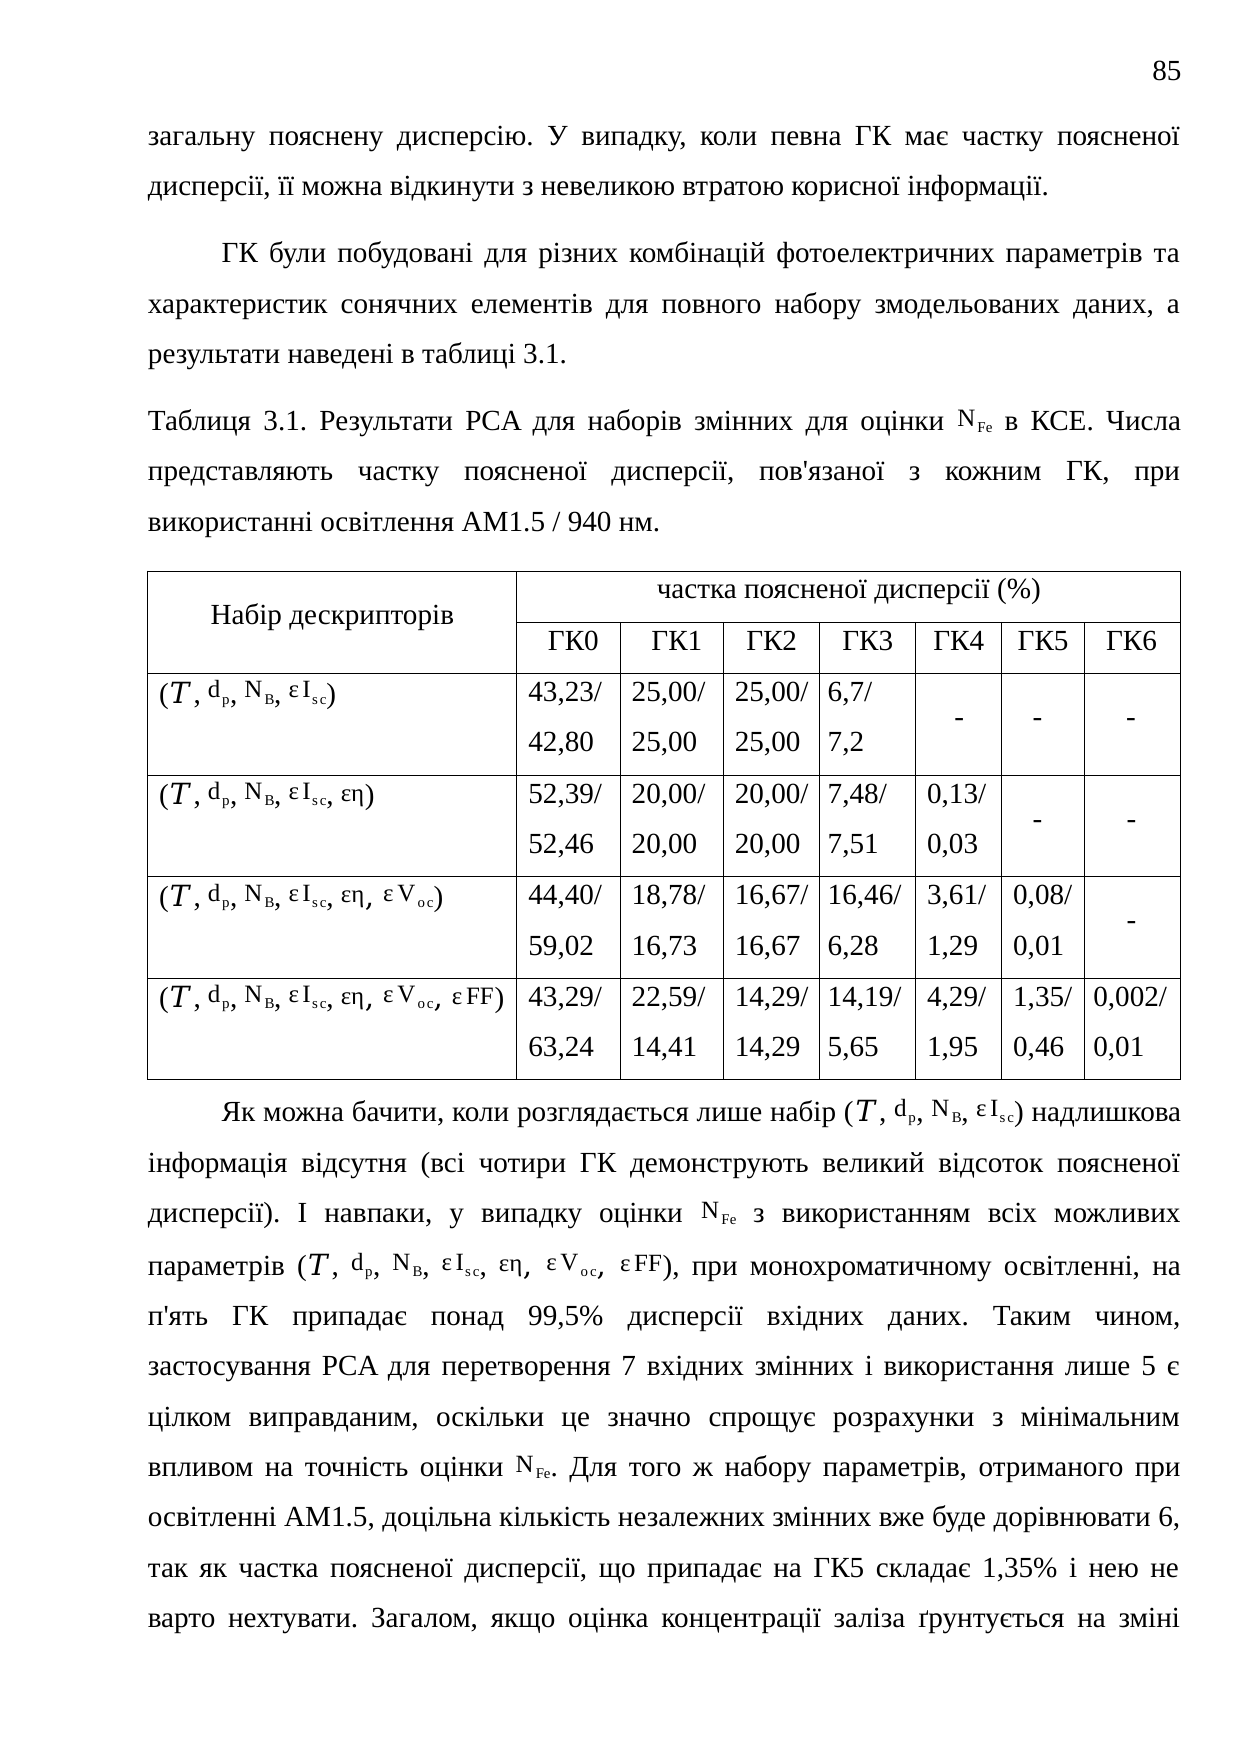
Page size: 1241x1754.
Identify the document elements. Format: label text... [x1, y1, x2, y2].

text ГК були побудовані для різних комбінацій фотоелектричних параметрів та характеристик сонячних елементів для повного набору змодельованих даних, а результати наведені в таблиці 3.1. [148, 235, 1181, 369]
table_cell ГК6 [1085, 623, 1180, 673]
table_cell ГК3 [820, 623, 915, 673]
table_cell ГК0 [517, 623, 620, 673]
table_cell ГК2 [724, 623, 819, 673]
table_header Набір дескрипторів [148, 572, 516, 673]
table_cell 25,00/ 25,00 [621, 674, 723, 775]
table_cell 1,35/ 0,46 [1002, 979, 1084, 1079]
table_cell 4,29/ 1,95 [916, 979, 1001, 1079]
table_cell (𝑇, , , , , , ) [148, 979, 516, 1079]
table_cell (𝑇, , , , ) [148, 776, 516, 876]
table_cell 18,78/ 16,73 [621, 877, 723, 978]
table_cell 43,29/ 63,24 [517, 979, 620, 1079]
table_cell 14,19/ 5,65 [820, 979, 915, 1079]
table_cell ГК4 [916, 623, 1001, 673]
table_cell 20,00/ 20,00 [724, 776, 819, 876]
table_cell 3,61/ 1,29 [916, 877, 1001, 978]
table_cell - [1085, 674, 1180, 775]
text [148, 1093, 1181, 1634]
table_cell - [1002, 776, 1084, 876]
table_cell 22,59/ 14,41 [621, 979, 723, 1079]
table_header частка поясненої дисперсії (%) [517, 572, 1180, 622]
table_cell 25,00/ 25,00 [724, 674, 819, 775]
text Таблиця 3.1. Результати PCA для наборів змінних для оцінки в КСЕ. Числа представляють частку поясненої дисперсії, пов'язаної з кожним ГК, при використанні освітлення AM1.5 / 940 нм. [148, 403, 1181, 537]
table_cell - [1085, 877, 1180, 978]
table_cell - [1085, 776, 1180, 876]
table_cell ГК5 [1002, 623, 1084, 673]
table_cell 6,7/ 7,2 [820, 674, 915, 775]
table_cell ГК1 [621, 623, 723, 673]
table_cell 7,48/ 7,51 [820, 776, 915, 876]
table_cell 20,00/ 20,00 [621, 776, 723, 876]
table_cell 43,23/ 42,80 [517, 674, 620, 775]
table_cell 52,39/ 52,46 [517, 776, 620, 876]
table_cell (𝑇, , , , , ) [148, 877, 516, 978]
table_cell 0,08/ 0,01 [1002, 877, 1084, 978]
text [148, 118, 1181, 202]
table_cell 14,29/ 14,29 [724, 979, 819, 1079]
table_cell 16,67/ 16,67 [724, 877, 819, 978]
table_cell 0,13/ 0,03 [916, 776, 1001, 876]
table_cell (𝑇, , , ) [148, 674, 516, 775]
table_cell 16,46/ 6,28 [820, 877, 915, 978]
table_cell - [1002, 674, 1084, 775]
table_cell - [916, 674, 1001, 775]
table_cell 0,002/ 0,01 [1085, 979, 1180, 1079]
table_cell 44,40/ 59,02 [517, 877, 620, 978]
